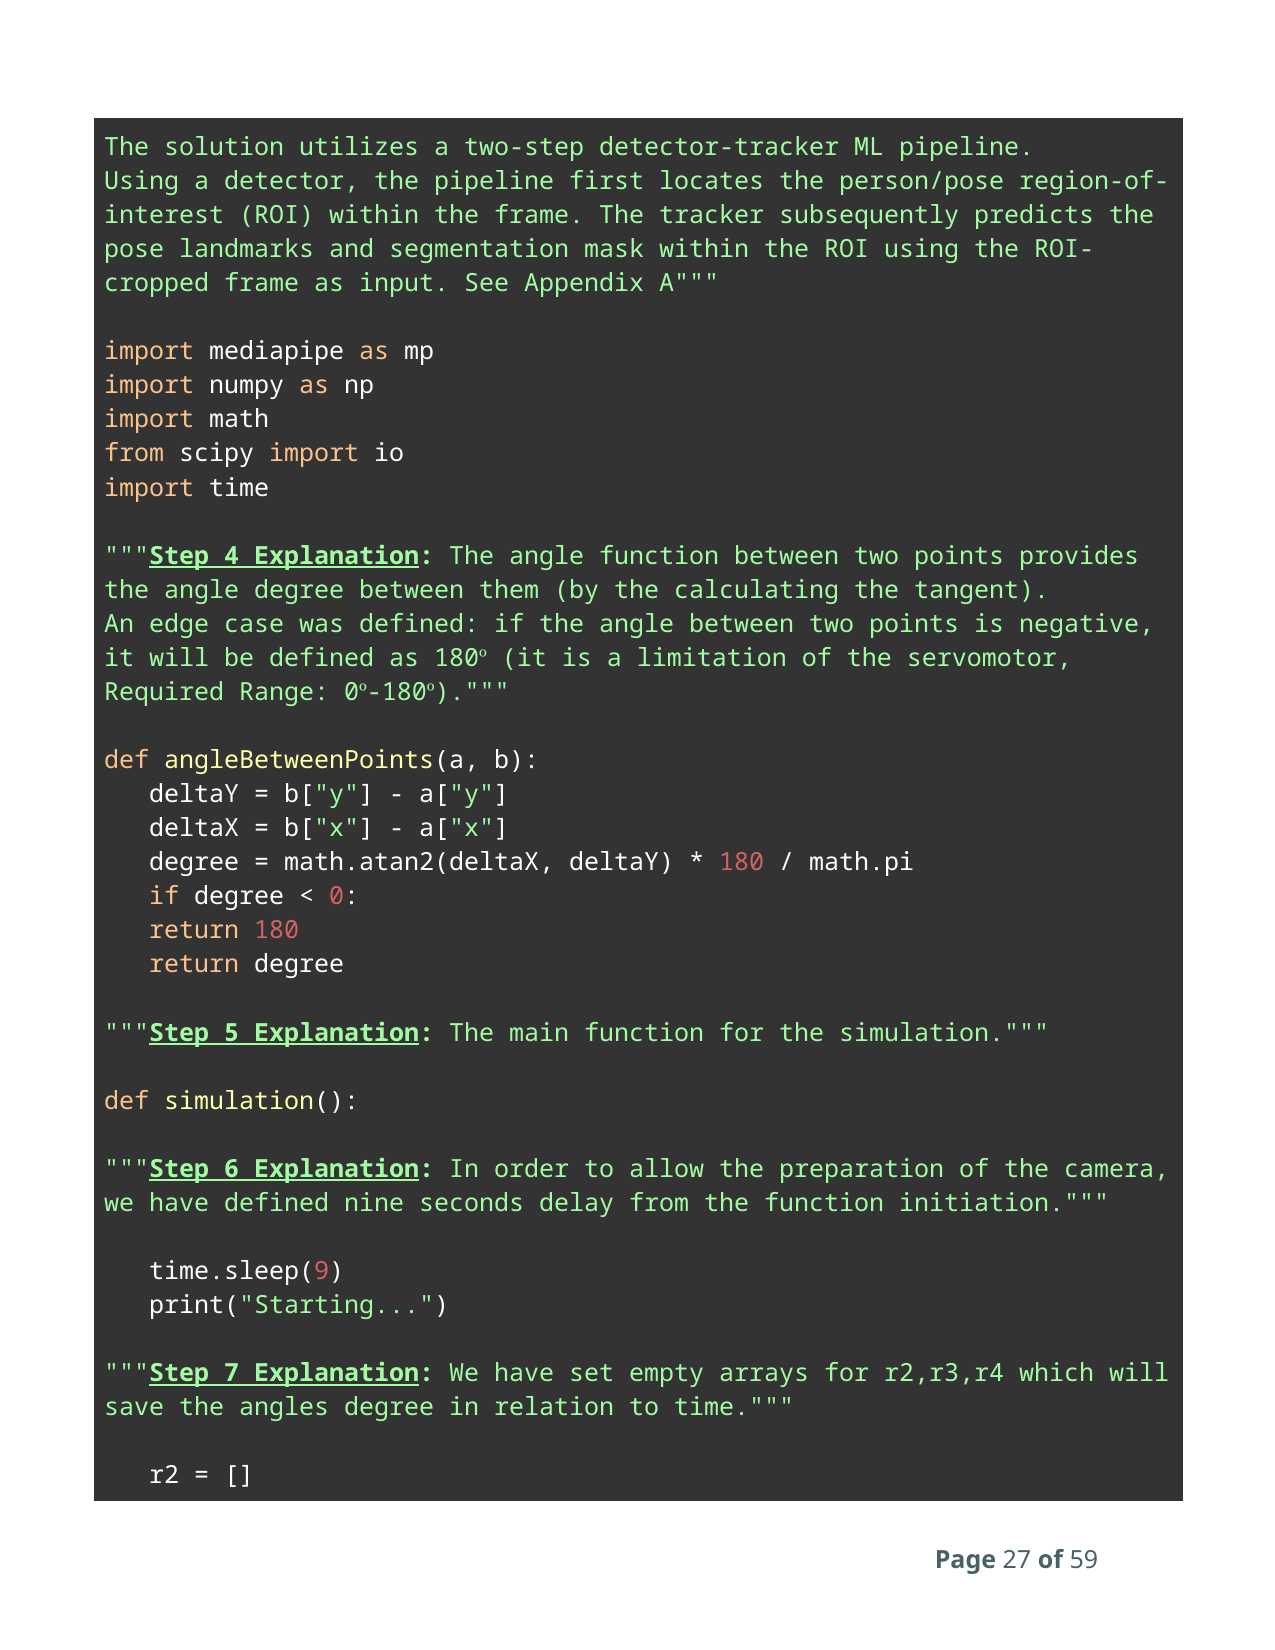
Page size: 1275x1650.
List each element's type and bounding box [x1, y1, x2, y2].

table_header [94, 118, 1183, 1501]
